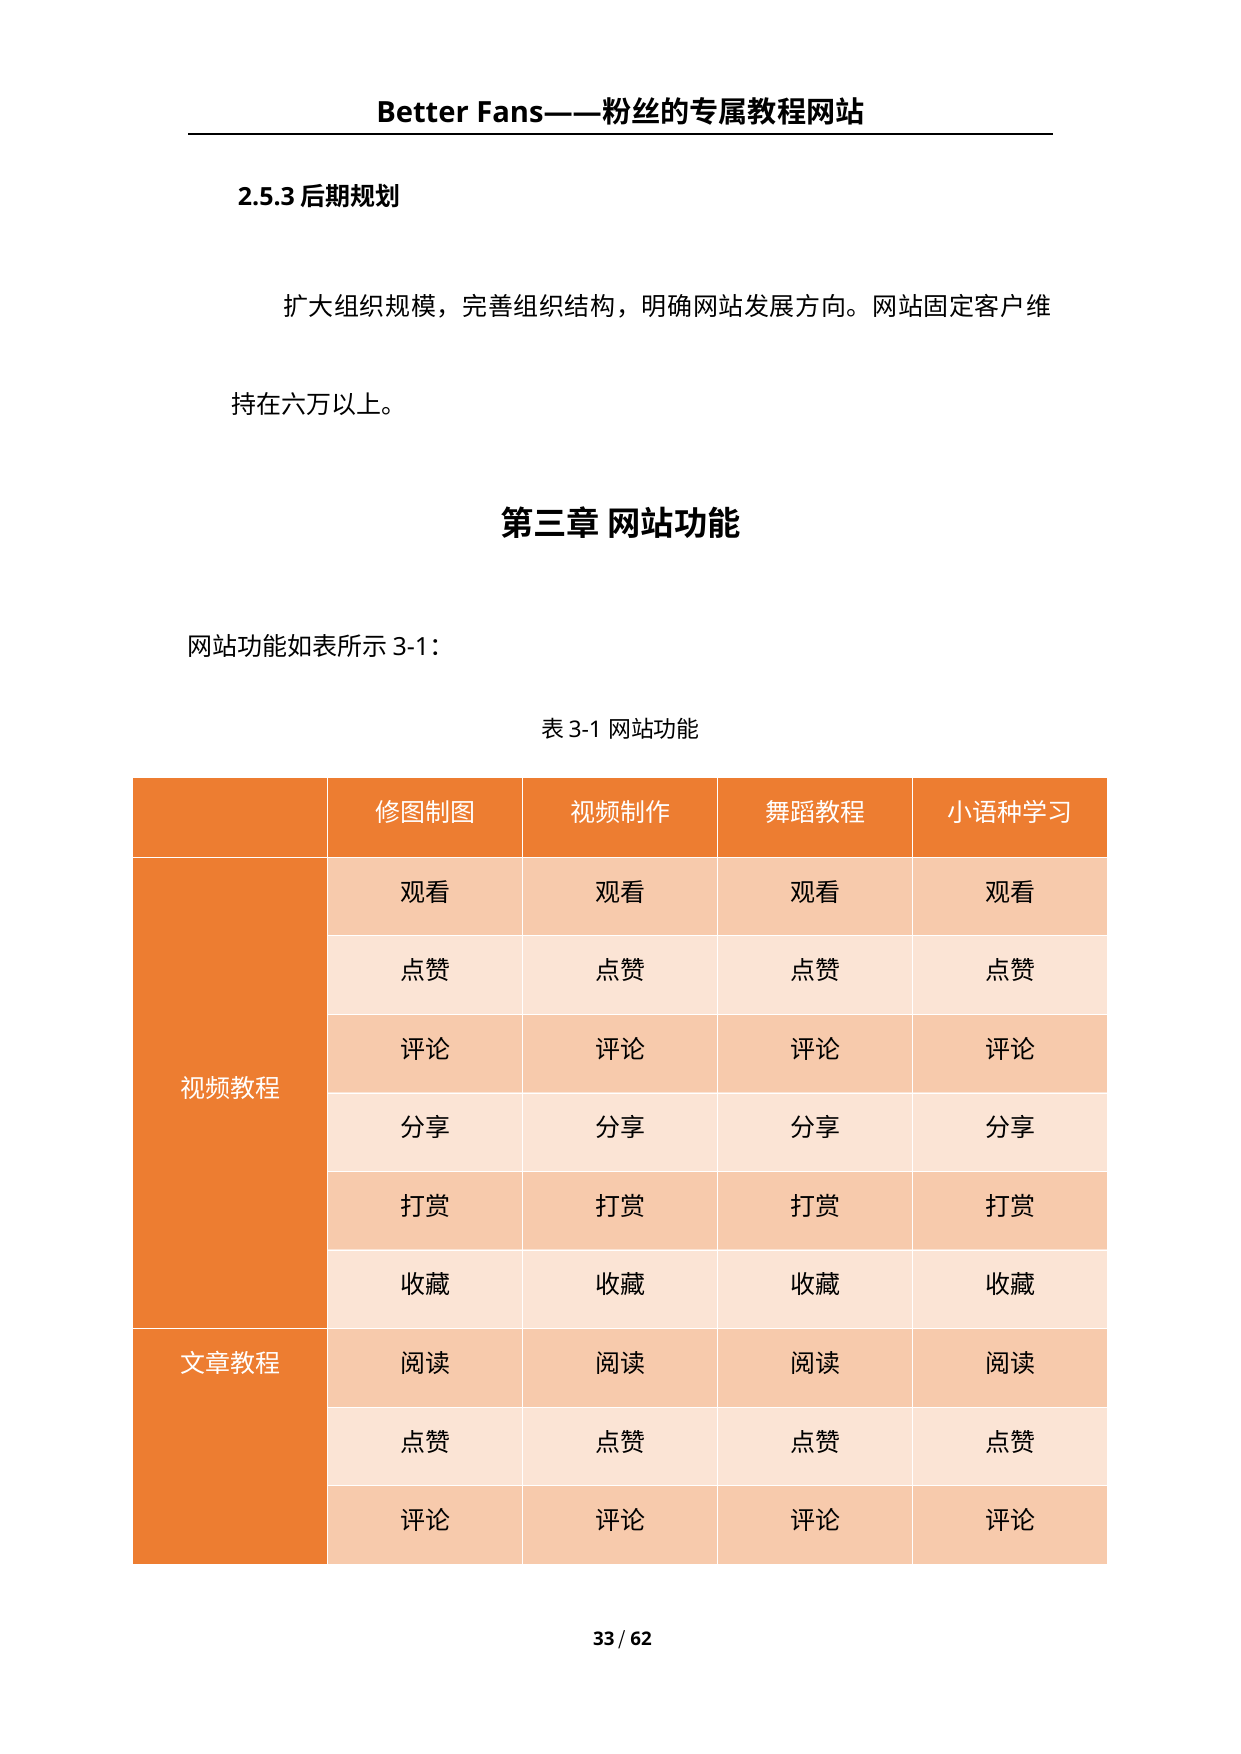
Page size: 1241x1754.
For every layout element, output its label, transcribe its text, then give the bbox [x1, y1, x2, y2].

table_cell 收藏 [328, 1251, 522, 1328]
table_cell 收藏 [913, 1251, 1107, 1328]
table_header [133, 778, 327, 857]
table_cell 观看 [718, 858, 912, 935]
table_header 视频制作 [523, 778, 717, 857]
table_cell 评论 [913, 1486, 1107, 1564]
table_cell 文章教程 [133, 1329, 327, 1564]
text 扩大组织规模，完善组织结构，明确网站发展方向。网站固定客户维持在六万以上。 [231, 272, 1053, 435]
table_cell 分享 [328, 1094, 522, 1171]
table_cell 评论 [523, 1015, 717, 1092]
table_header 小语种学习 [913, 778, 1107, 857]
table_cell 点赞 [718, 936, 912, 1014]
table_cell 观看 [913, 858, 1107, 935]
table_cell 分享 [523, 1094, 717, 1171]
table_cell 打赏 [523, 1172, 717, 1249]
subtitle 第三章 网站功能 [187, 488, 1053, 553]
table_cell 收藏 [718, 1251, 912, 1328]
table_cell 点赞 [718, 1408, 912, 1485]
table_cell 评论 [913, 1015, 1107, 1092]
table_cell 点赞 [328, 1408, 522, 1485]
table_cell 观看 [523, 858, 717, 935]
table_cell 点赞 [913, 936, 1107, 1014]
text 网站功能如表所示3-1： [187, 612, 1053, 677]
table_cell 视频教程 [133, 858, 327, 1328]
table_cell 点赞 [523, 1408, 717, 1485]
table_cell 点赞 [523, 936, 717, 1014]
text 表3-1 网站功能 [187, 695, 1053, 760]
table_cell 阅读 [718, 1329, 912, 1407]
table_cell 打赏 [328, 1172, 522, 1249]
table_cell 评论 [718, 1486, 912, 1564]
table_cell 阅读 [913, 1329, 1107, 1407]
subtitle 2.5.3后期规划 [187, 162, 1053, 227]
table_cell 阅读 [328, 1329, 522, 1407]
table_header 舞蹈教程 [718, 778, 912, 857]
table_cell 点赞 [328, 936, 522, 1014]
table_cell 收藏 [523, 1251, 717, 1328]
table_cell 阅读 [523, 1329, 717, 1407]
table_cell 评论 [523, 1486, 717, 1564]
table_cell 评论 [328, 1486, 522, 1564]
table_cell 点赞 [913, 1408, 1107, 1485]
table_cell 评论 [718, 1015, 912, 1092]
table_cell 评论 [328, 1015, 522, 1092]
table_header 修图制图 [328, 778, 522, 857]
table_cell 分享 [913, 1094, 1107, 1171]
table_cell 打赏 [718, 1172, 912, 1249]
table_cell 打赏 [913, 1172, 1107, 1249]
table_cell 观看 [328, 858, 522, 935]
table_cell 分享 [718, 1094, 912, 1171]
